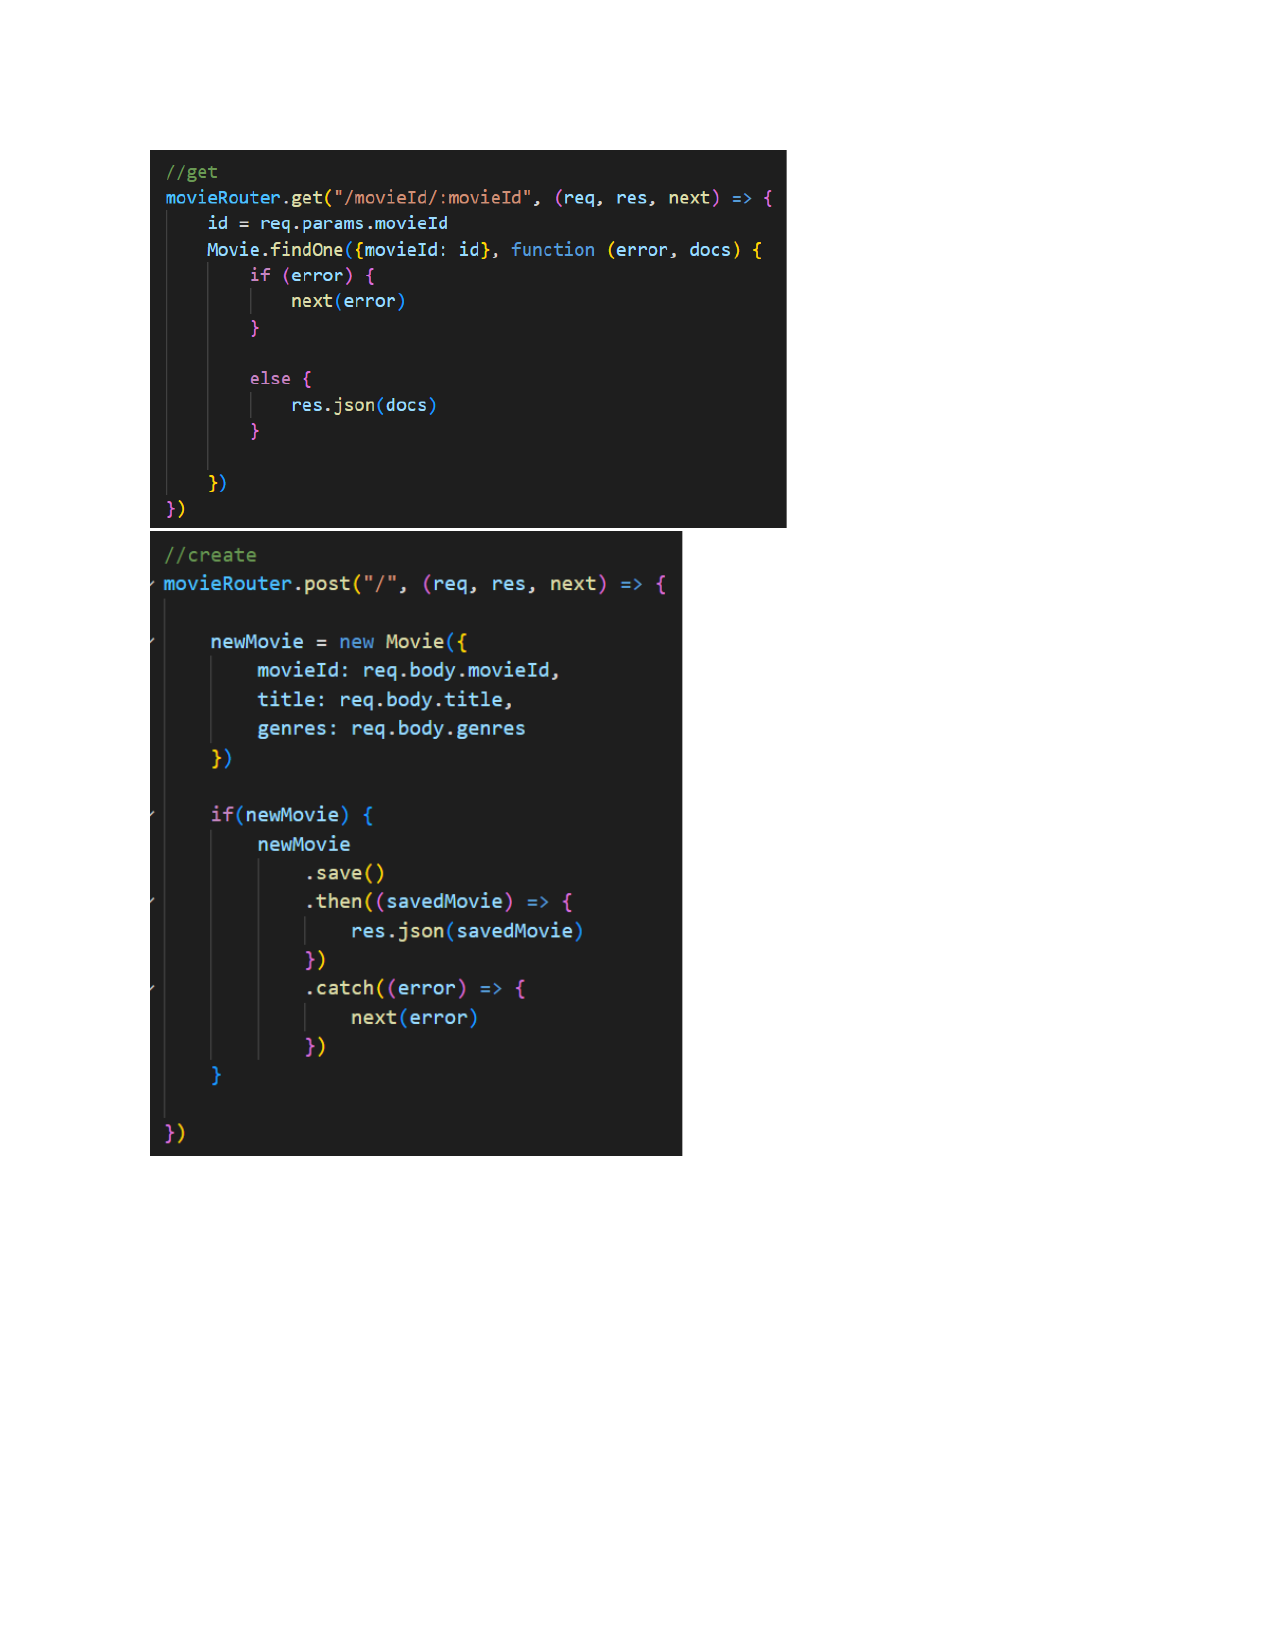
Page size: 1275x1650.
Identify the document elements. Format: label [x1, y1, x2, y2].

picture [150, 150, 787, 528]
picture [150, 531, 683, 1156]
